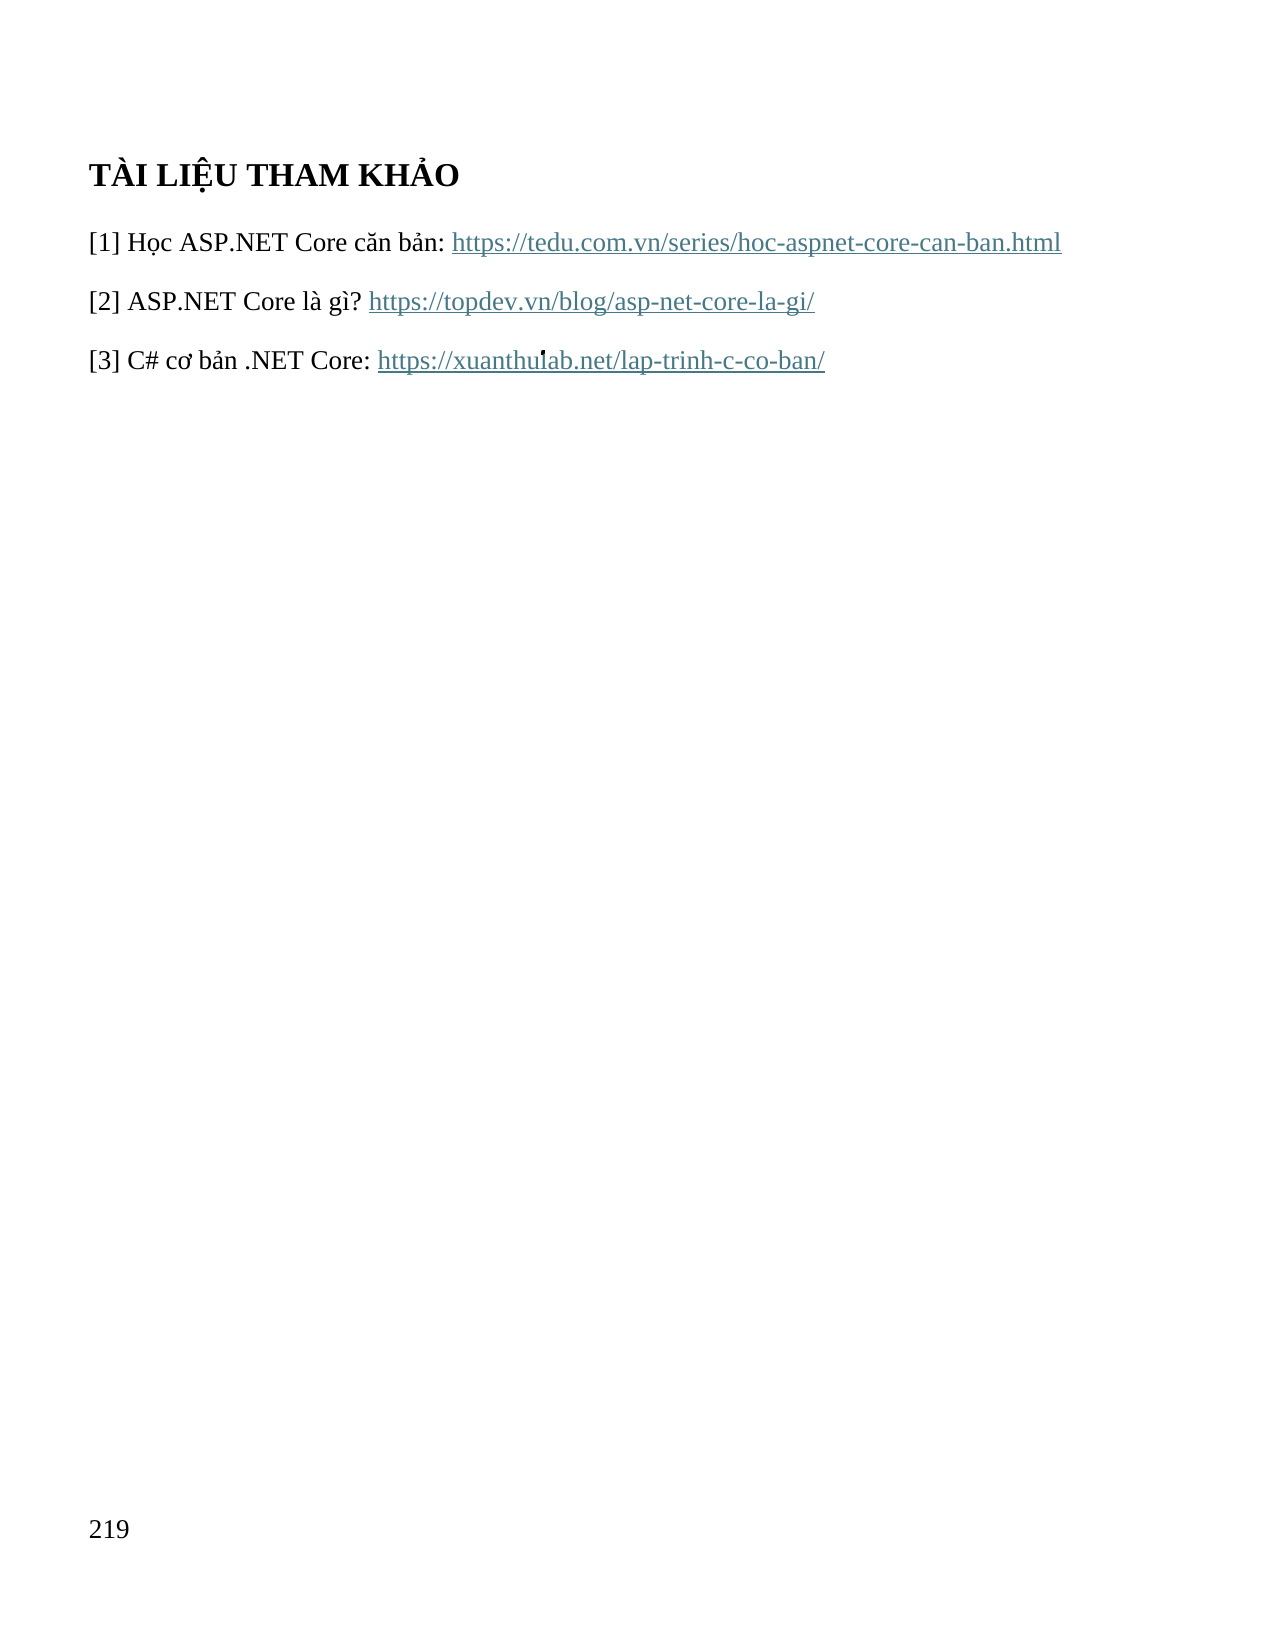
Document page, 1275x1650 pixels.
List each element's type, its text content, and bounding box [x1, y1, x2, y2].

text [3] C# cơ bản .NET Core: https://xuanthulab.net/lap-trinh-c-co-ban/ [89, 344, 1127, 375]
subtitle TÀI LIỆU THAM KHẢO [89, 156, 1127, 194]
text [2] ASP.NET Core là gì? https://topdev.vn/blog/asp-net-core-la-gi/ [89, 285, 1127, 316]
text [1] Học ASP.NET Core căn bản: https://tedu.com.vn/series/hoc-aspnet-core-can-ban.html [89, 226, 1127, 257]
